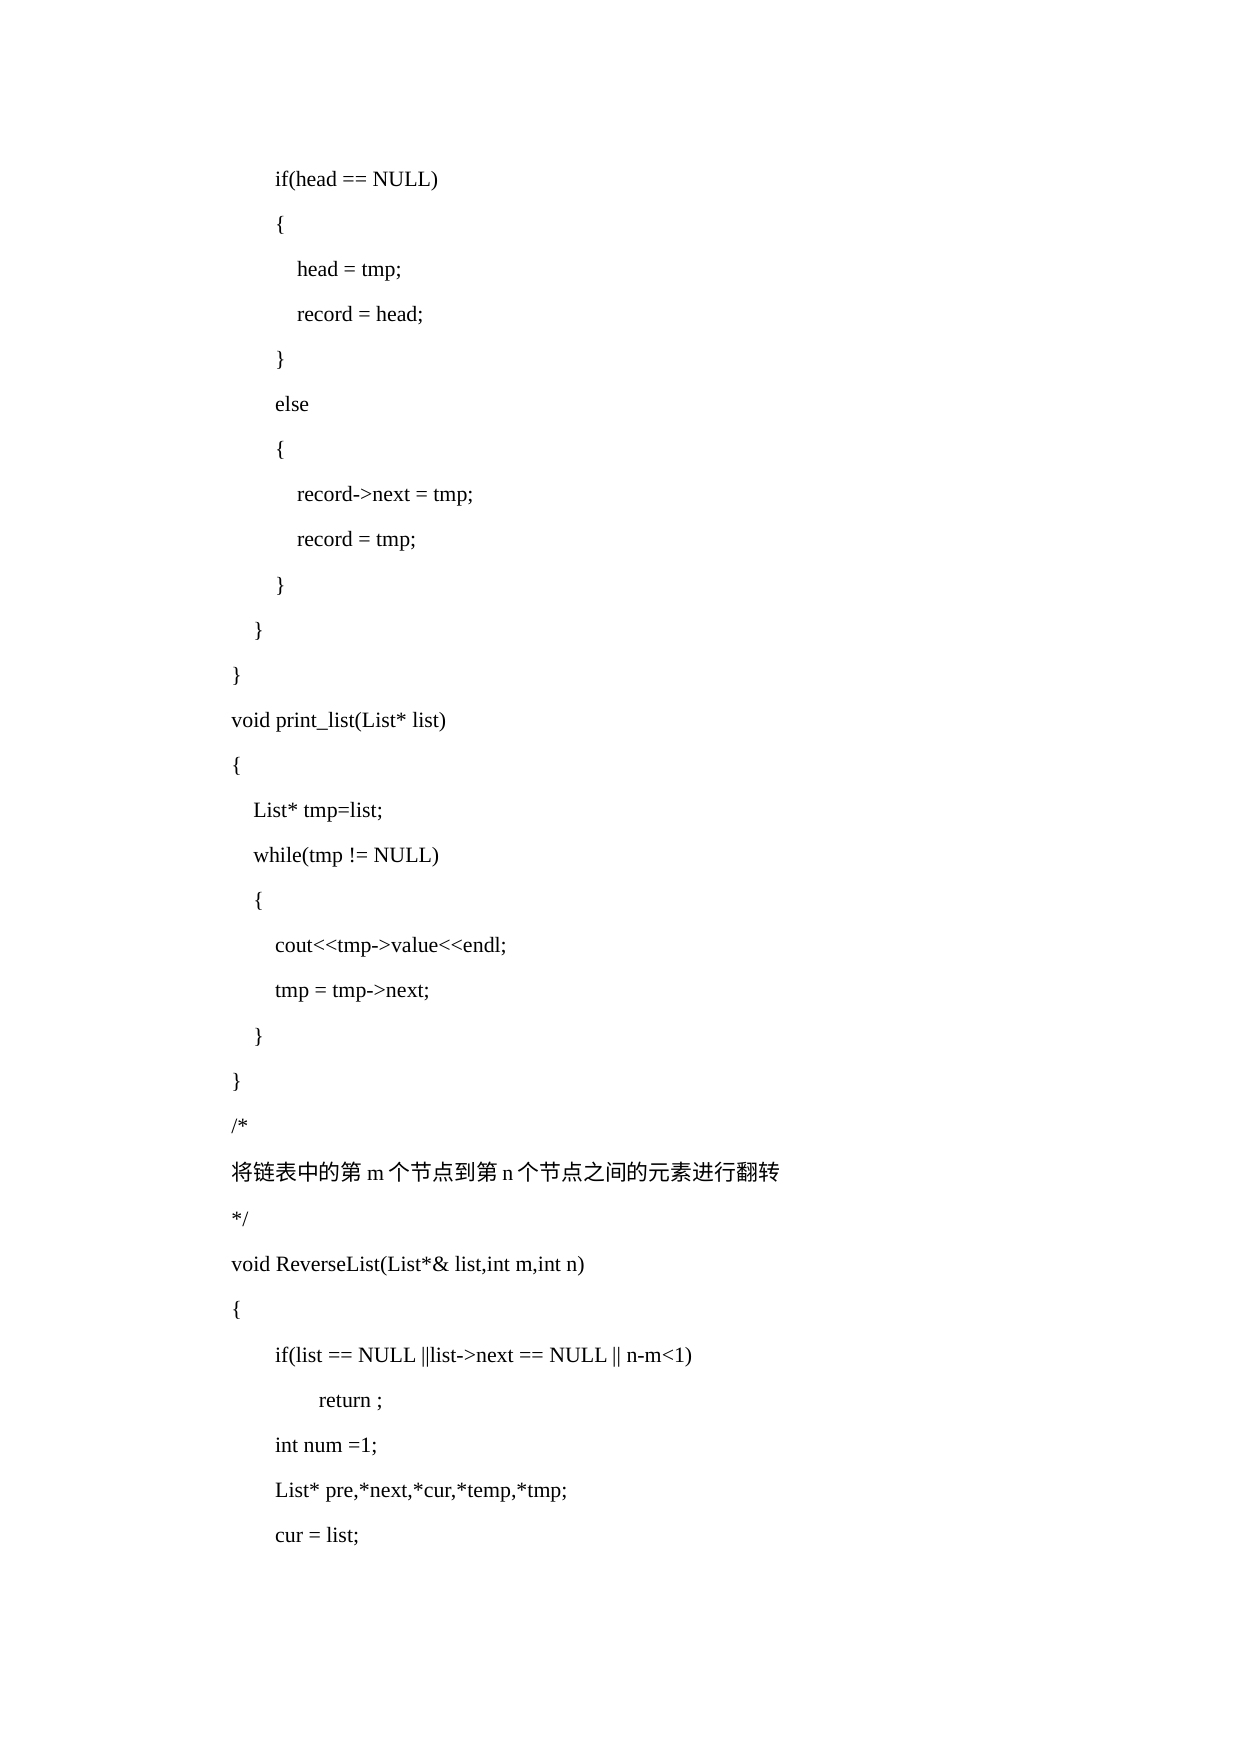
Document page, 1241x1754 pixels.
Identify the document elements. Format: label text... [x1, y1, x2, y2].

text void print_list(List* list) [231, 703, 1053, 736]
text head = tmp; [231, 252, 1053, 285]
text } [231, 658, 1053, 691]
text { [231, 433, 1053, 465]
text List* pre,*next,*cur,*temp,*tmp; [231, 1473, 1053, 1506]
text int num =1; [231, 1428, 1053, 1461]
text { [231, 1293, 1053, 1325]
text if(head == NULL) [231, 162, 1053, 194]
text return ; [231, 1383, 1053, 1416]
text { [231, 884, 1053, 916]
text } [231, 568, 1053, 600]
text cur = list; [231, 1518, 1053, 1551]
text void ReverseList(List*& list,int m,int n) [231, 1248, 1053, 1280]
text tmp = tmp->next; [231, 974, 1053, 1006]
text } [231, 1064, 1053, 1097]
text } [231, 613, 1053, 646]
text record = tmp; [231, 523, 1053, 555]
text } [231, 342, 1053, 375]
text record = head; [231, 297, 1053, 330]
text record->next = tmp; [231, 478, 1053, 510]
text cout<<tmp->value<<endl; [231, 929, 1053, 961]
text while(tmp != NULL) [231, 838, 1053, 871]
text */ [231, 1203, 1053, 1235]
text { [231, 748, 1053, 781]
text 将链表中的第m个节点到第n个节点之间的元素进行翻转 [231, 1154, 1053, 1187]
text { [231, 207, 1053, 239]
text if(list == NULL ||list->next == NULL || n-m<1) [231, 1338, 1053, 1370]
text } [231, 1019, 1053, 1051]
text /* [231, 1109, 1053, 1142]
text List* tmp=list; [231, 793, 1053, 826]
text else [231, 387, 1053, 420]
